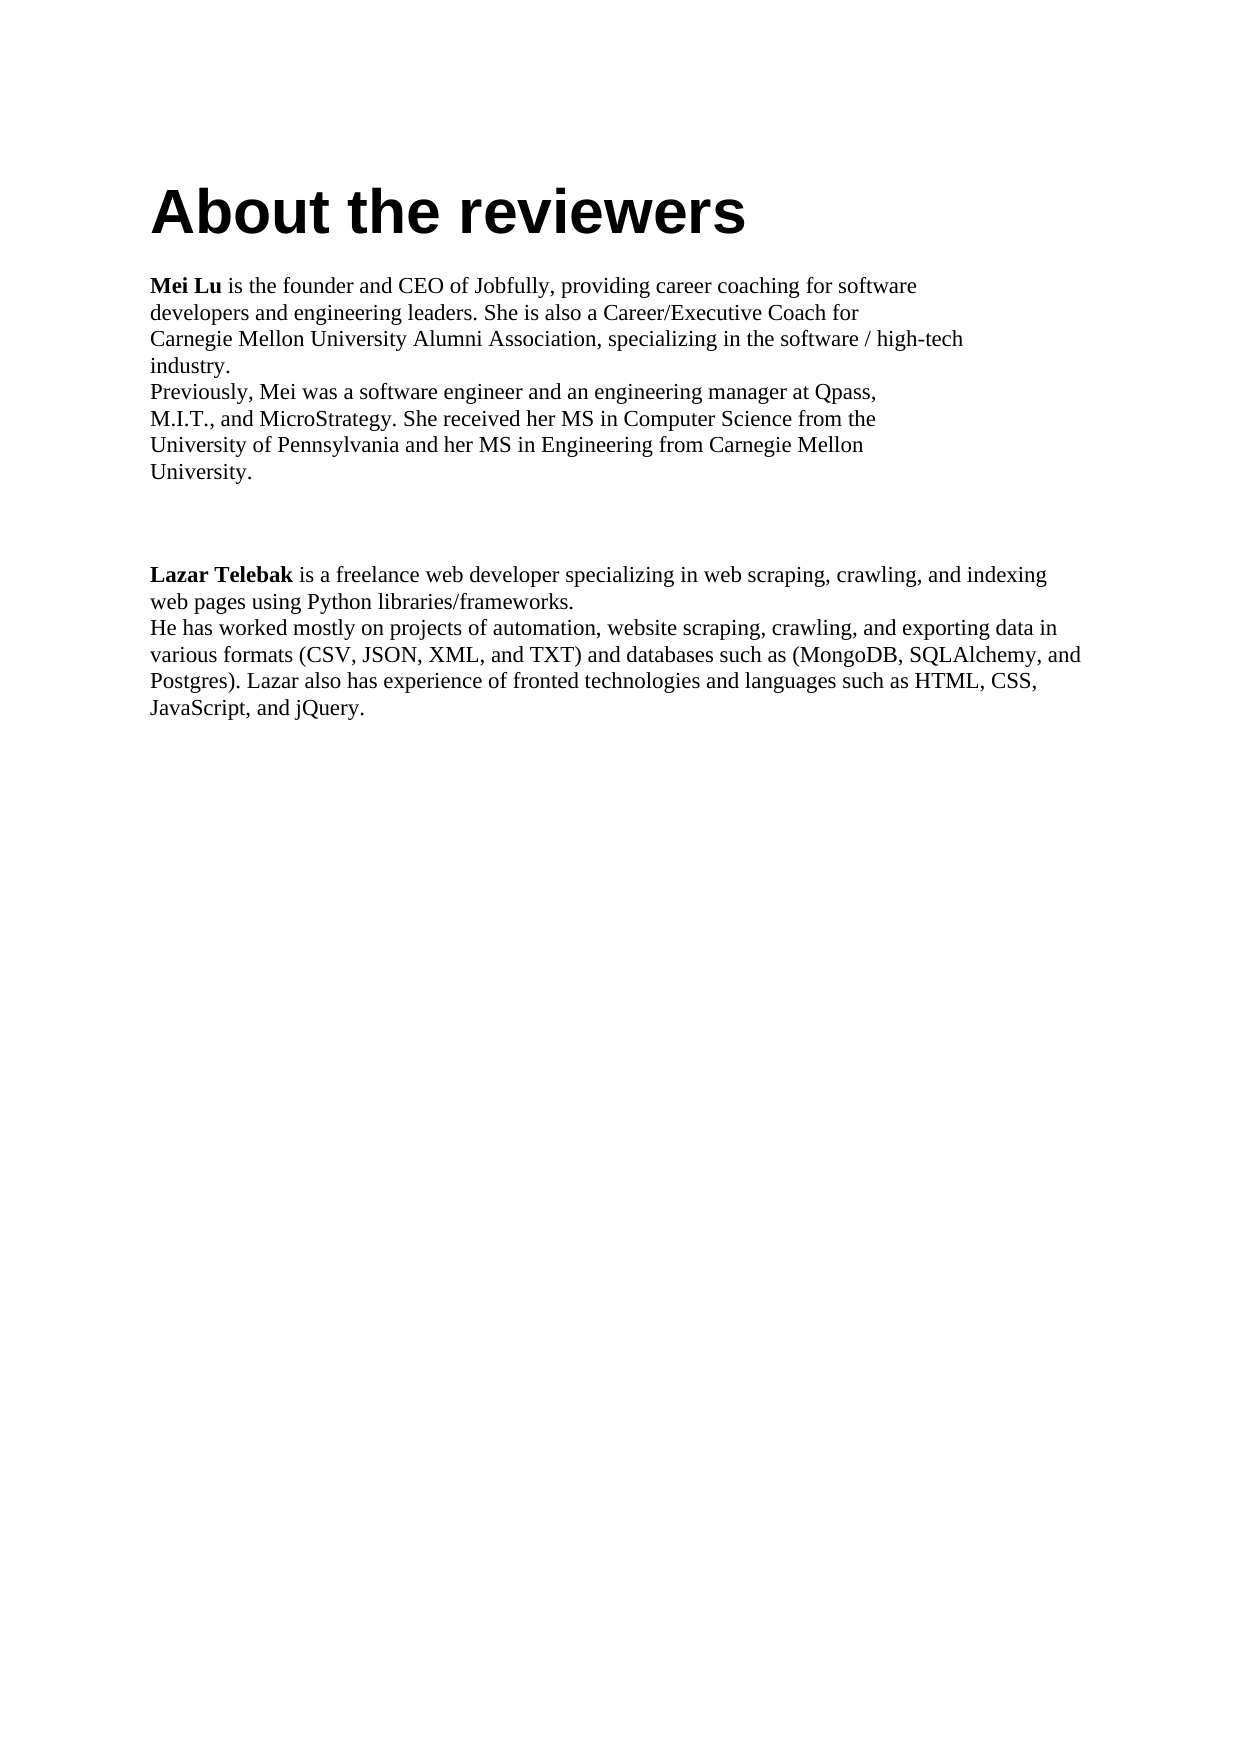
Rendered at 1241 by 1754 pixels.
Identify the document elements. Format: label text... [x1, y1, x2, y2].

subtitle About the reviewers [150, 175, 1090, 247]
text Mei Lu is the founder and CEO of Jobfully, providing career coaching for software developers and engineering leaders. She is also a Career/Executive Coach for Carnegie Mellon University Alumni Association, specializing in the software / high-tech industry. Previously, Mei was a software engineer and an engineering manager at Qpass, M.I.T., and MicroStrategy. She received her MS in Computer Science from the University of Pennsylvania and her MS in Engineering from Carnegie Mellon University. [150, 272, 1090, 484]
text Lazar Telebak is a freelance web developer specializing in web scraping, crawling, and indexing web pages using Python libraries/frameworks. He has worked mostly on projects of automation, website scraping, crawling, and exporting data in various formats (CSV, JSON, XML, and TXT) and databases such as (MongoDB, SQLAlchemy, and Postgres). Lazar also has experience of fronted technologies and languages such as HTML, CSS, JavaScript, and jQuery. [150, 561, 1090, 720]
